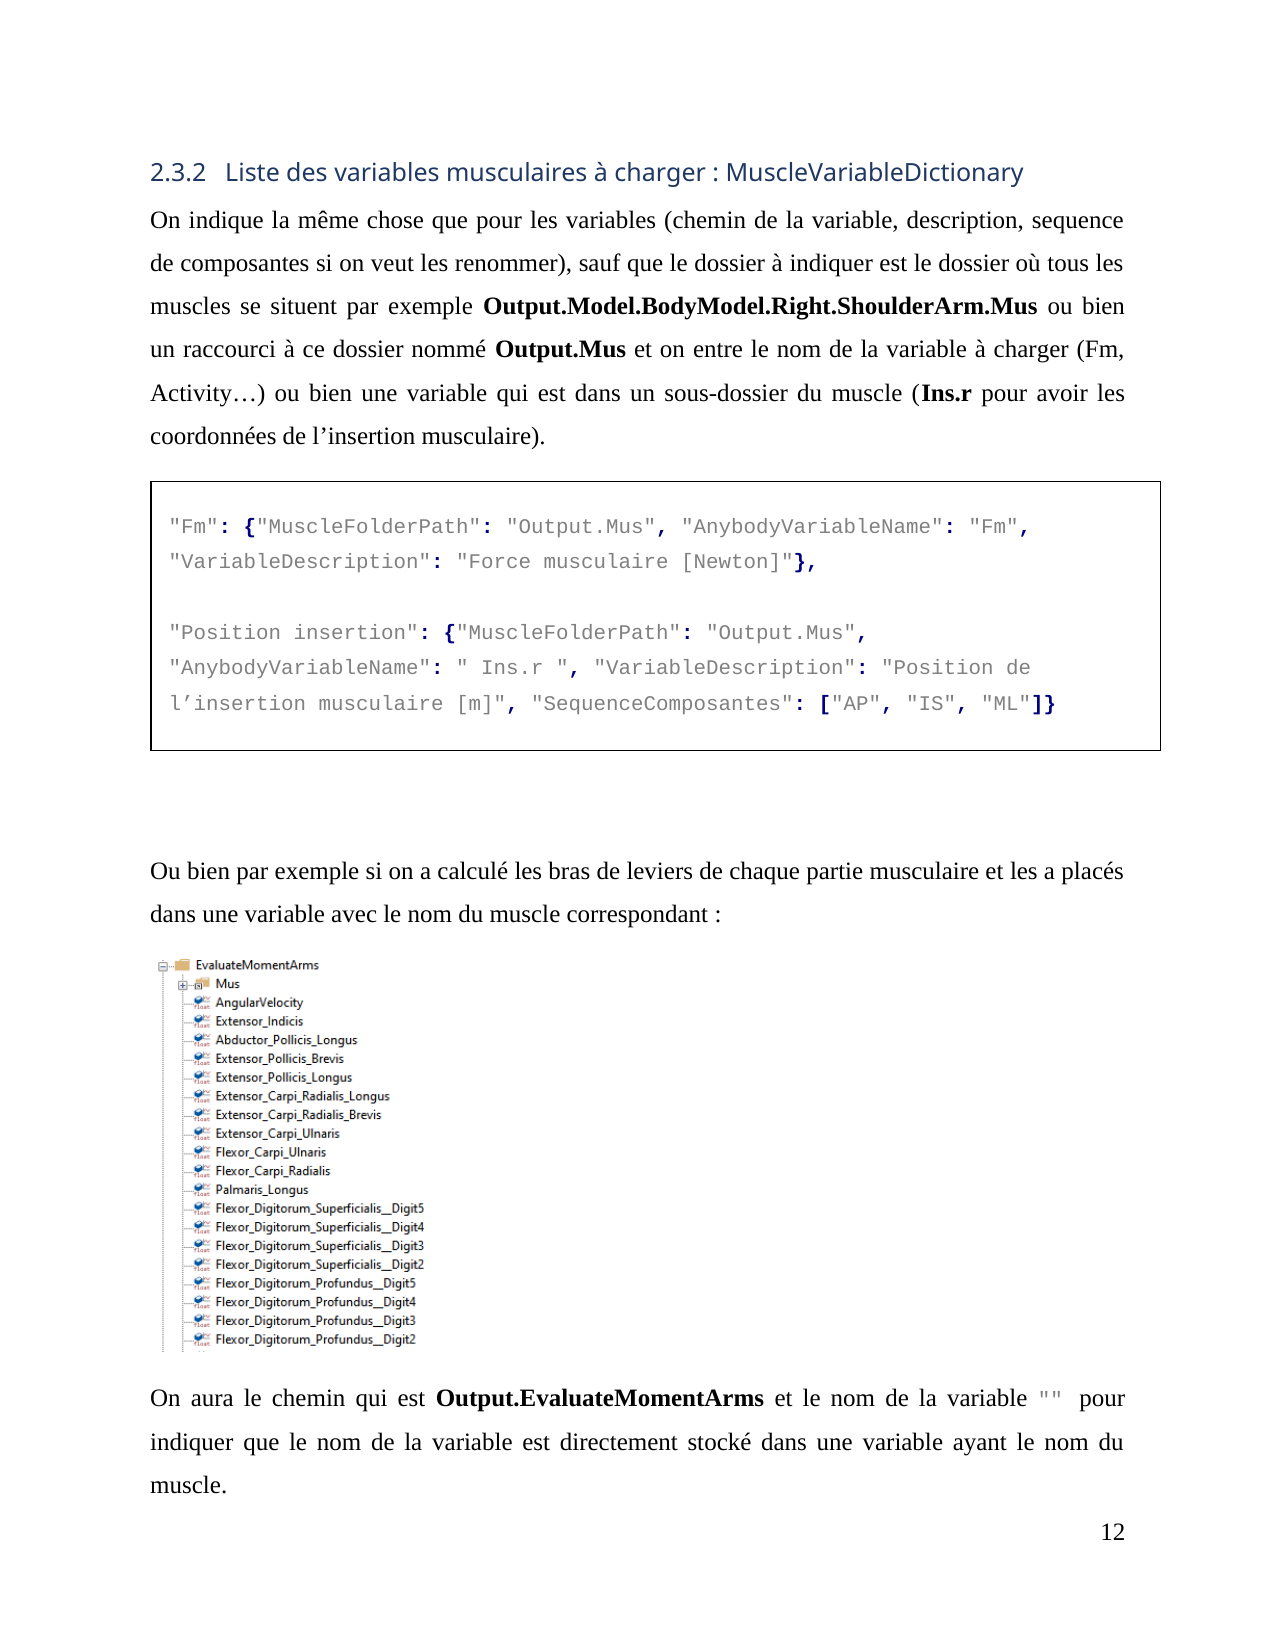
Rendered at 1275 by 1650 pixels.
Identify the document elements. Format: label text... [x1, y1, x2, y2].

subtitle Liste des variables musculaires à charger : MuscleVariableDictionary [150, 154, 1125, 188]
text Ou bien par exemple si on a calculé les bras de leviers de chaque partie musculaire et les a placés dans une variable avec le nom du muscle correspondant : [150, 856, 1125, 928]
text "Fm": {"MuscleFolderPath": "Output.Mus", "AnybodyVariableName": "Fm", "VariableDescription": "Force musculaire [Newton]"}, [152, 499, 1160, 570]
text On aura le chemin qui est Output.EvaluateMomentArms et le nom de la variable "" pour indiquer que le nom de la variable est directement stocké dans une variable ayant le nom du muscle. [150, 1383, 1125, 1499]
picture [150, 959, 524, 1352]
text "Position insertion": {"MuscleFolderPath": "Output.Mus", "AnybodyVariableName": " Ins.r ", "VariableDescription": "Position de l’insertion musculaire [m]", "SequenceComposantes": ["AP", "IS", "ML"]} [152, 605, 1160, 733]
text On indique la même chose que pour les variables (chemin de la variable, description, sequence de composantes si on veut les renommer), sauf que le dossier à indiquer est le dossier où tous les muscles se situent par exemple Output.Model.BodyModel.Right.ShoulderArm.Mus ou bien un raccourci à ce dossier nommé Output.Mus et on entre le nom de la variable à charger (Fm, Activity…) ou bien une variable qui est dans un sous-dossier du muscle (Ins.r pour avoir les coordonnées de l’insertion musculaire). [150, 205, 1125, 449]
